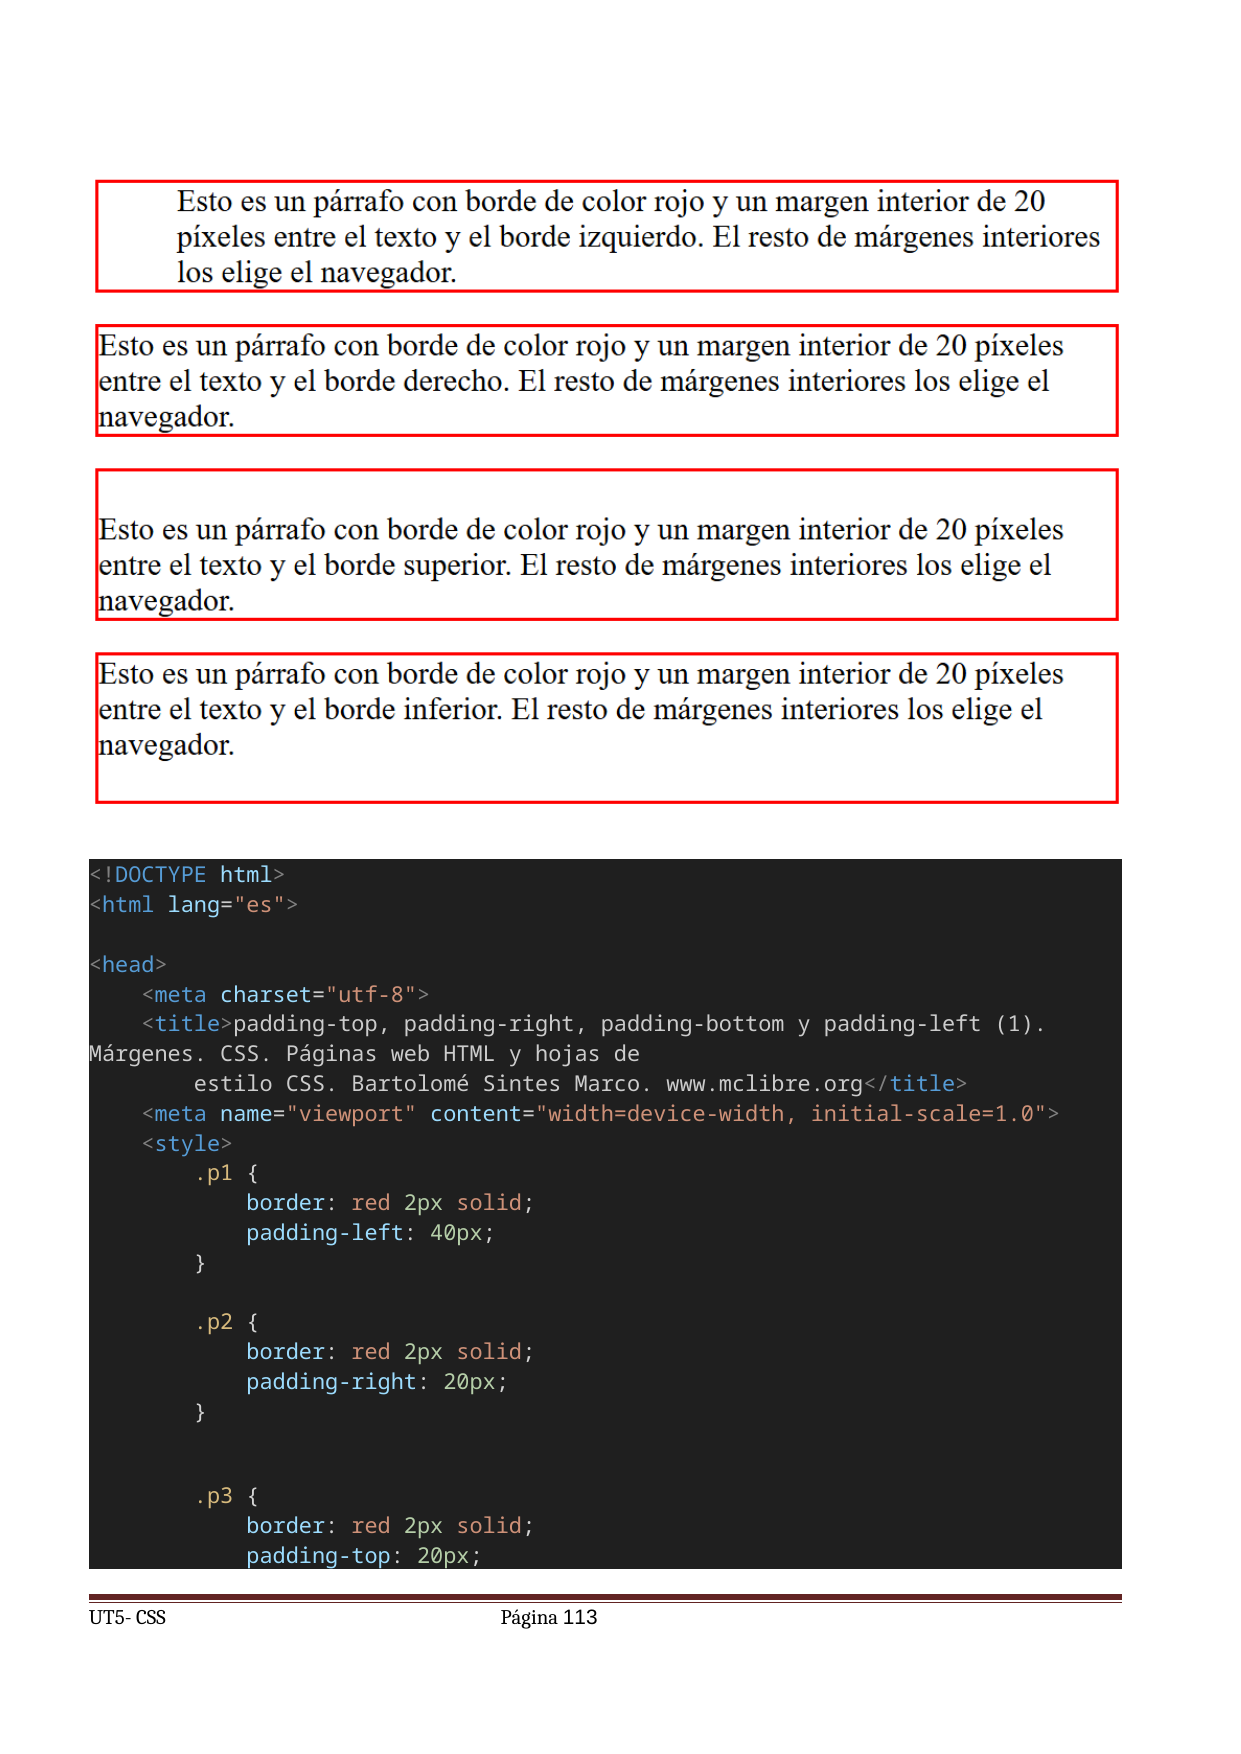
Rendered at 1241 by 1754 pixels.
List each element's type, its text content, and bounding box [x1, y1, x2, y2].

text <meta name="viewport" content="width=device-width, initial-scale=1.0"> [89, 1098, 1122, 1127]
text border: red 2px solid; [89, 1187, 1122, 1217]
text .p2 { [89, 1306, 1122, 1336]
text } [89, 1247, 1122, 1276]
text <!DOCTYPE html> [89, 859, 1122, 889]
text .p3 { [89, 1480, 1122, 1510]
text estilo CSS. Bartolomé Sintes Marco. www.mclibre.org</title> [89, 1068, 1122, 1098]
text border: red 2px solid; [89, 1336, 1122, 1366]
text .p1 { [89, 1157, 1122, 1187]
text <meta charset="utf-8"> [89, 978, 1122, 1008]
text <title>padding-top, padding-right, padding-bottom y padding-left (1). Márgenes. CSS. Páginas web HTML y hojas de [89, 1008, 1122, 1068]
text padding-left: 40px; [89, 1217, 1122, 1247]
text padding-right: 20px; [89, 1366, 1122, 1396]
text <html lang="es"> [89, 889, 1122, 919]
text border: red 2px solid; [89, 1510, 1122, 1540]
text <style> [89, 1127, 1122, 1157]
text padding-top: 20px; [89, 1540, 1122, 1569]
text } [89, 1396, 1122, 1425]
picture [88, 162, 1123, 806]
text <head> [89, 949, 1122, 978]
